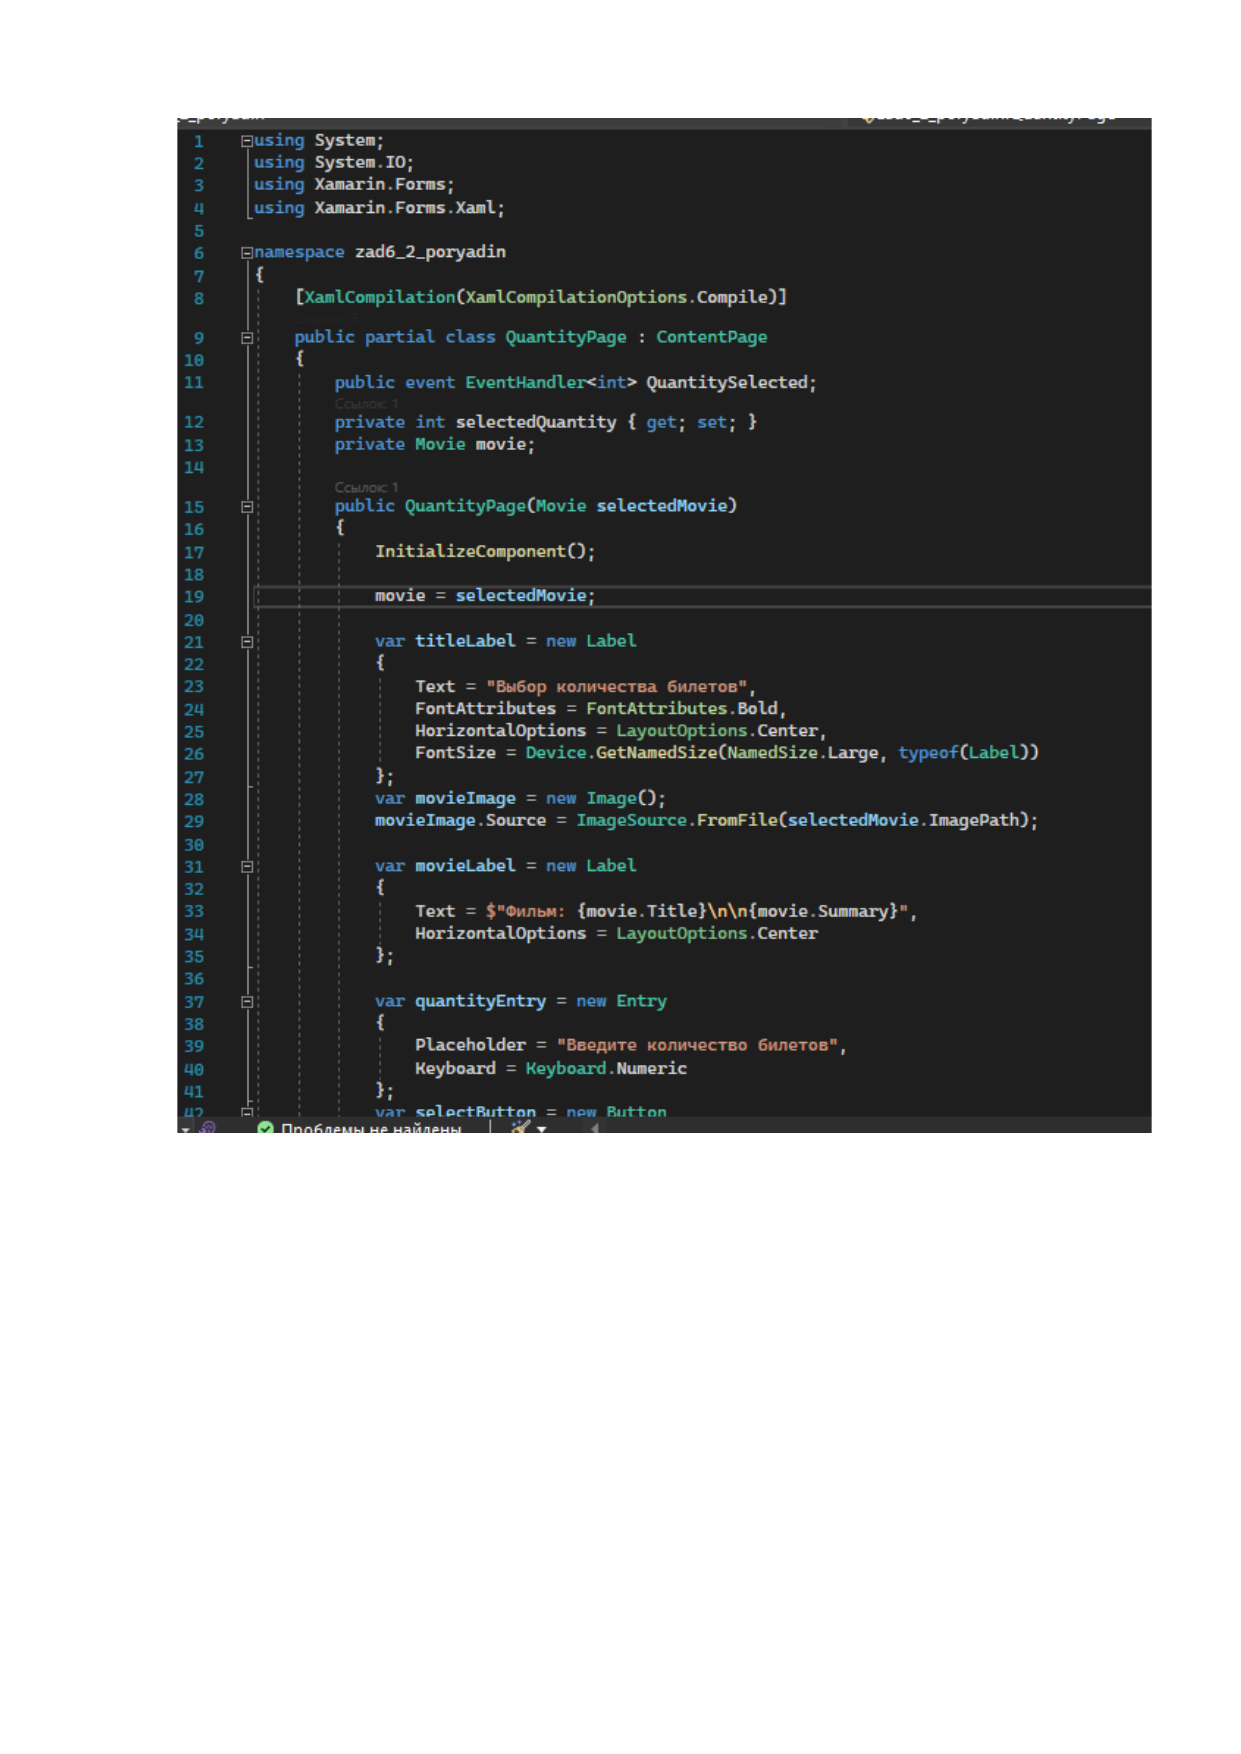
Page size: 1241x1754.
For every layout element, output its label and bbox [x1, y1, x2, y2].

picture [177, 118, 1152, 1133]
